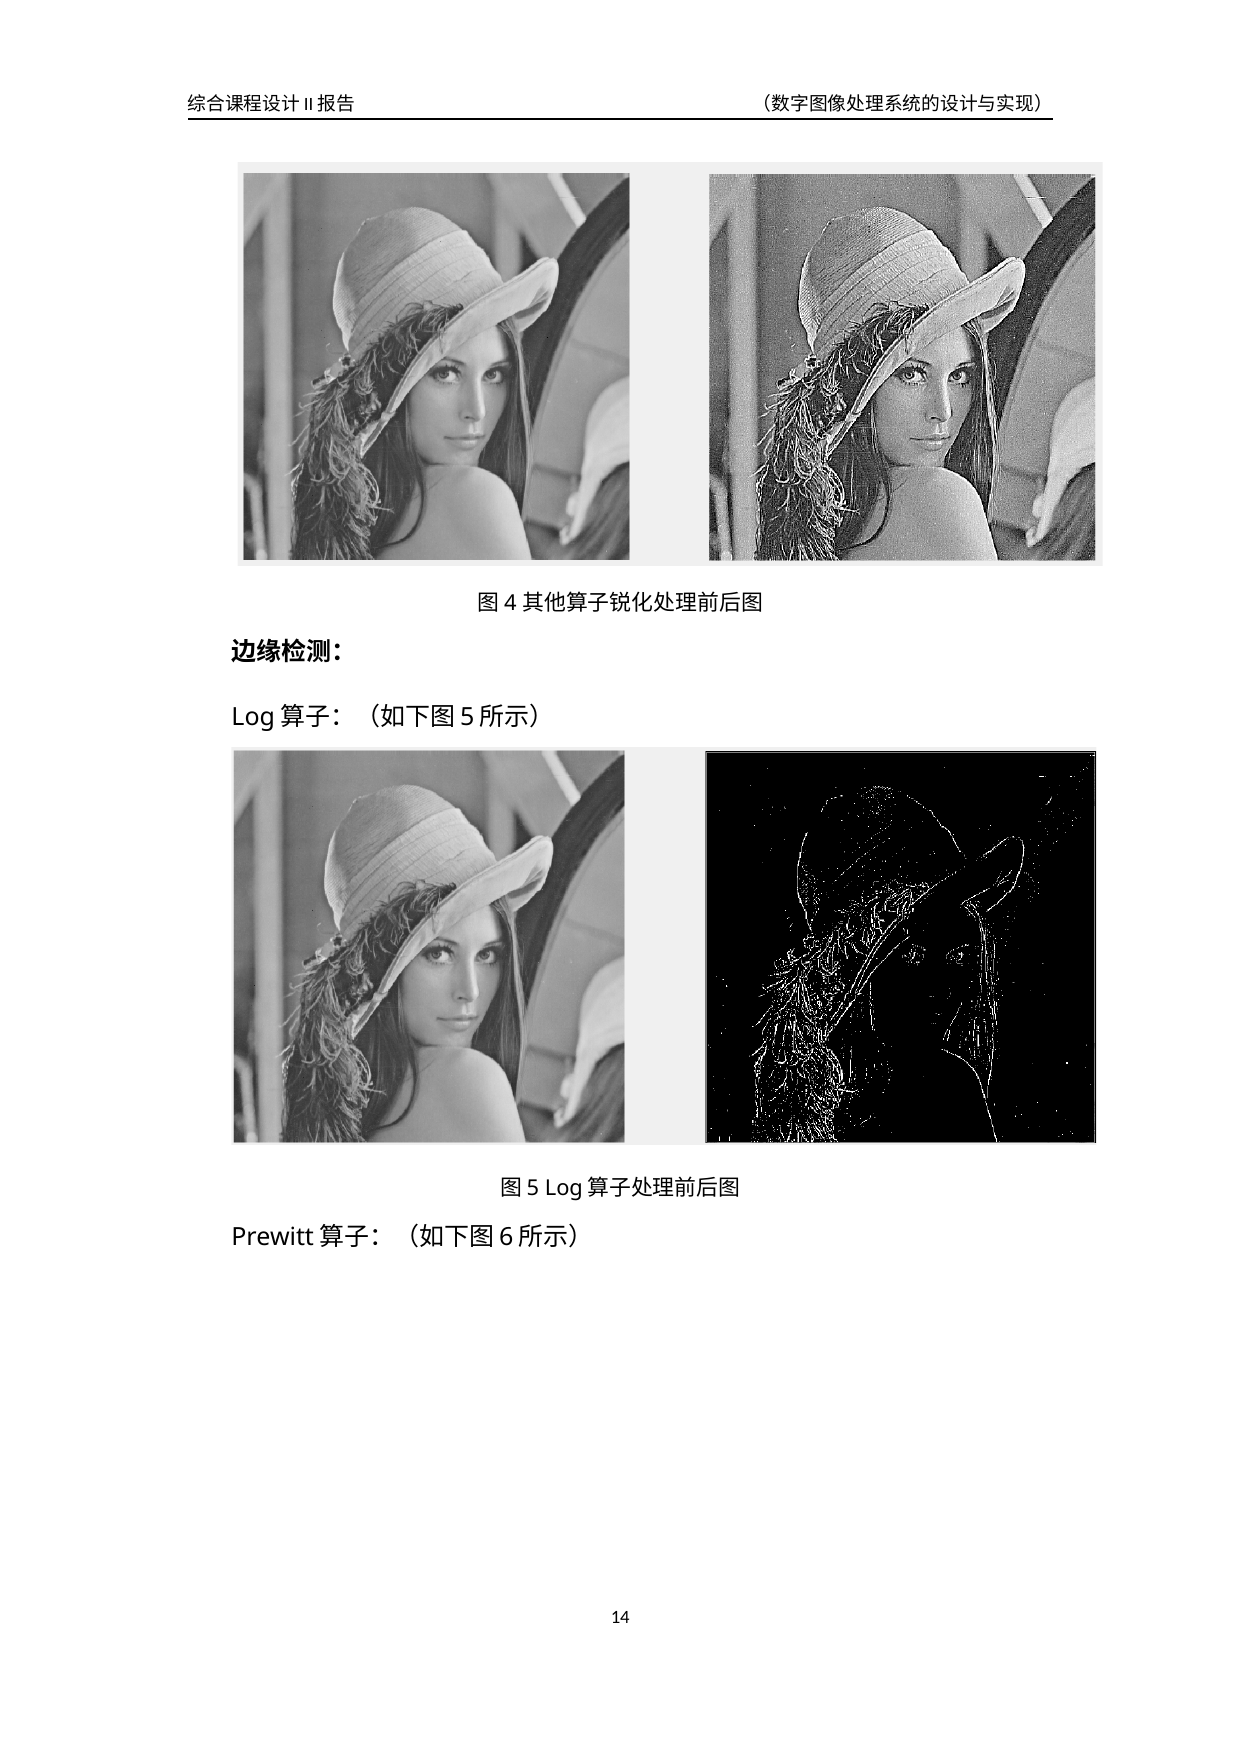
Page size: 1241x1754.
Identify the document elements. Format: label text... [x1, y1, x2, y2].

text 边缘检测： [231, 617, 1053, 682]
text Prewitt算子：（如下图6所示） [231, 1202, 1053, 1267]
text Log算子：（如下图5所示） [231, 682, 1053, 747]
picture [237, 162, 1103, 566]
text 图5 Log算子处理前后图 [187, 1169, 1053, 1202]
picture [231, 747, 1097, 1145]
text 图4 其他算子锐化处理前后图 [187, 584, 1053, 617]
